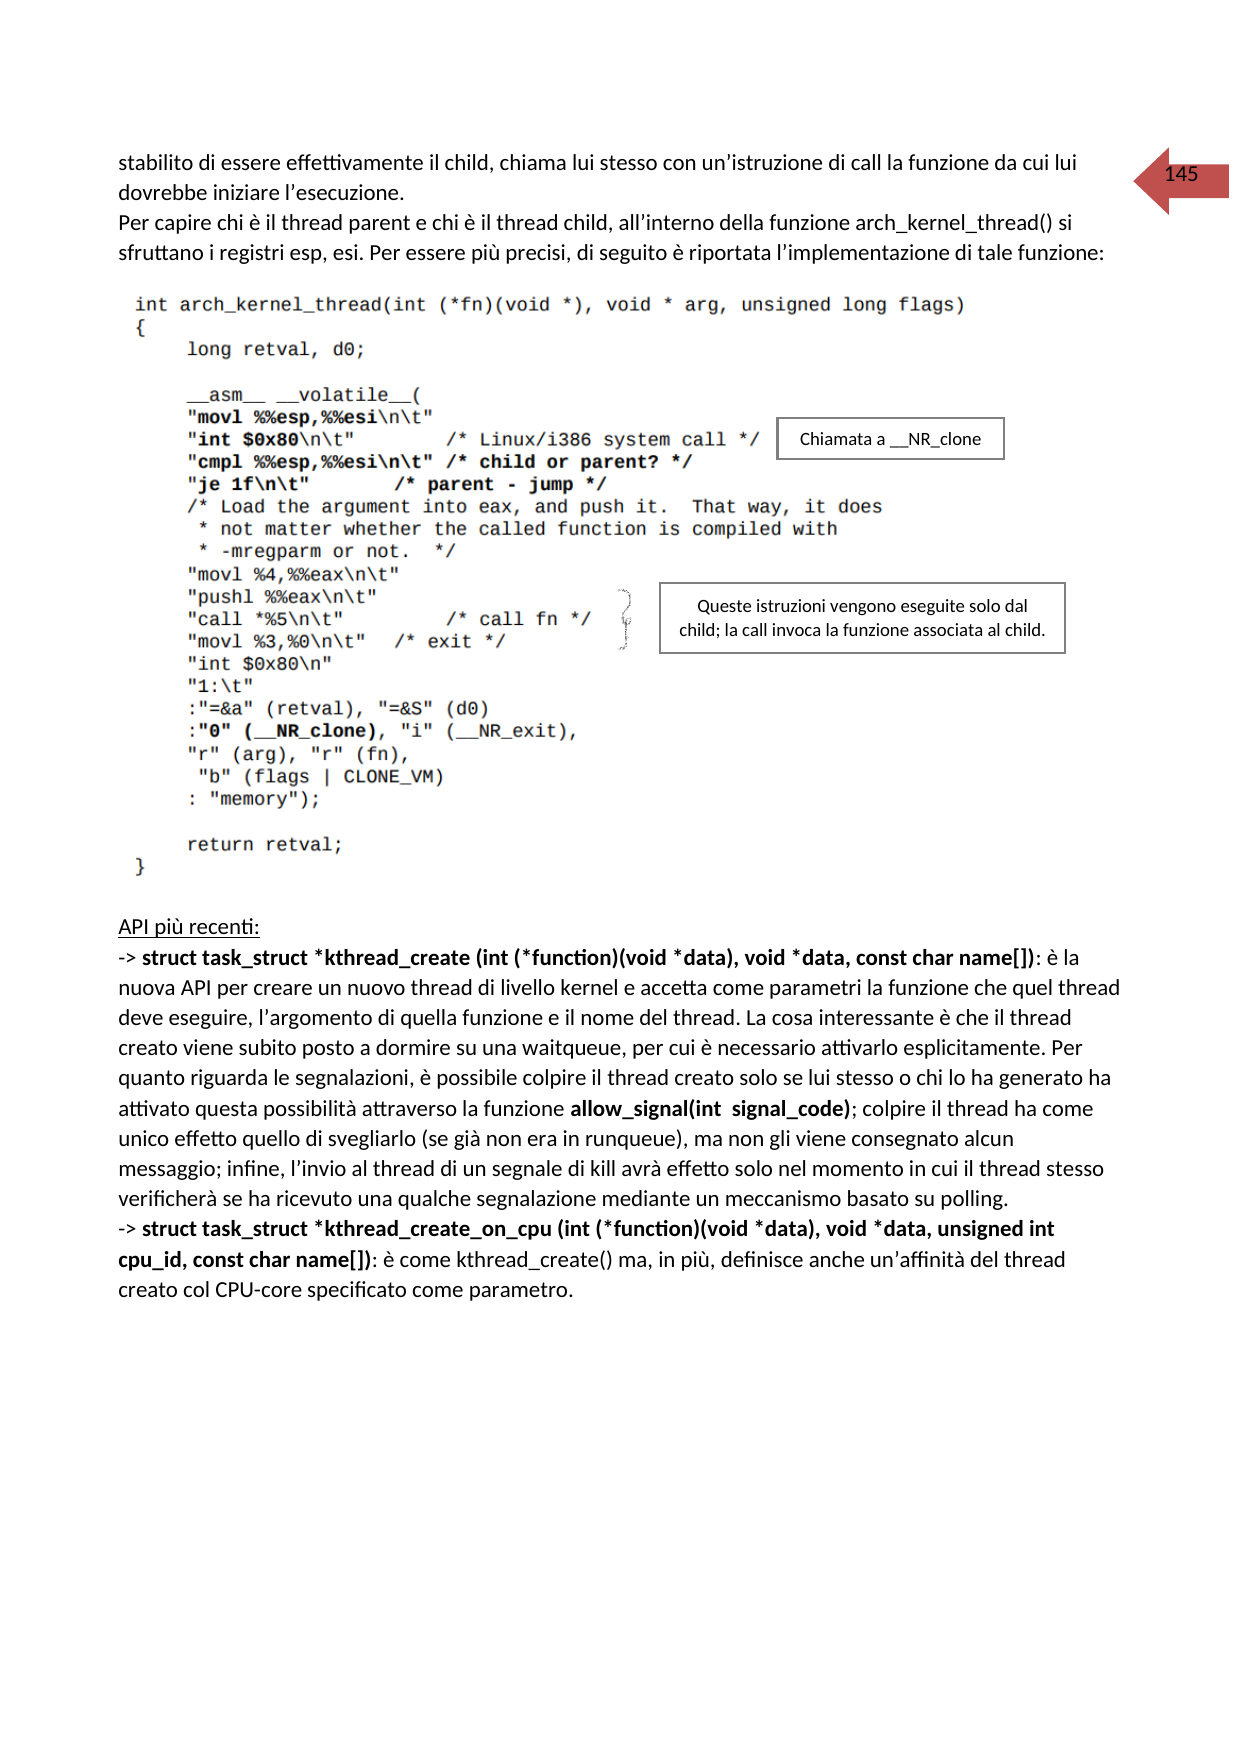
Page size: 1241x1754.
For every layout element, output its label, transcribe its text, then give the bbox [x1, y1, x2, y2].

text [118, 148, 1122, 266]
text API più recenti: -> struct task_struct *kthread_create (int (*function)(void *data), void *data, const char name[]): è la nuova API per creare un nuovo thread di livello kernel e accetta come parametri la funzione che quel thread deve eseguire, l’argomento di quella funzione e il nome del thread. La cosa interessante è che il thread creato viene subito posto a dormire su una waitqueue, per cui è necessario attivarlo esplicitamente. Per quanto riguarda le segnalazioni, è possibile colpire il thread creato solo se lui stesso o chi lo ha generato ha attivato questa possibilità attraverso la funzione allow_signal(int signal_code); colpire il thread ha come unico effetto quello di svegliarlo (se già non era in runqueue), ma non gli viene consegnato alcun messaggio; infine, l’invio al thread di un segnale di kill avrà effetto solo nel momento in cui il thread stesso verificherà se ha ricevuto una qualche segnalazione mediante un meccanismo basato su polling. -> struct task_struct *kthread_create_on_cpu (int (*function)(void *data), void *data, unsigned int cpu_id, const char name[]): è come kthread_create() ma, in più, definisce anche un’affinità del thread creato col CPU-core specificato come parametro. [118, 912, 1122, 1303]
picture [118, 285, 980, 894]
